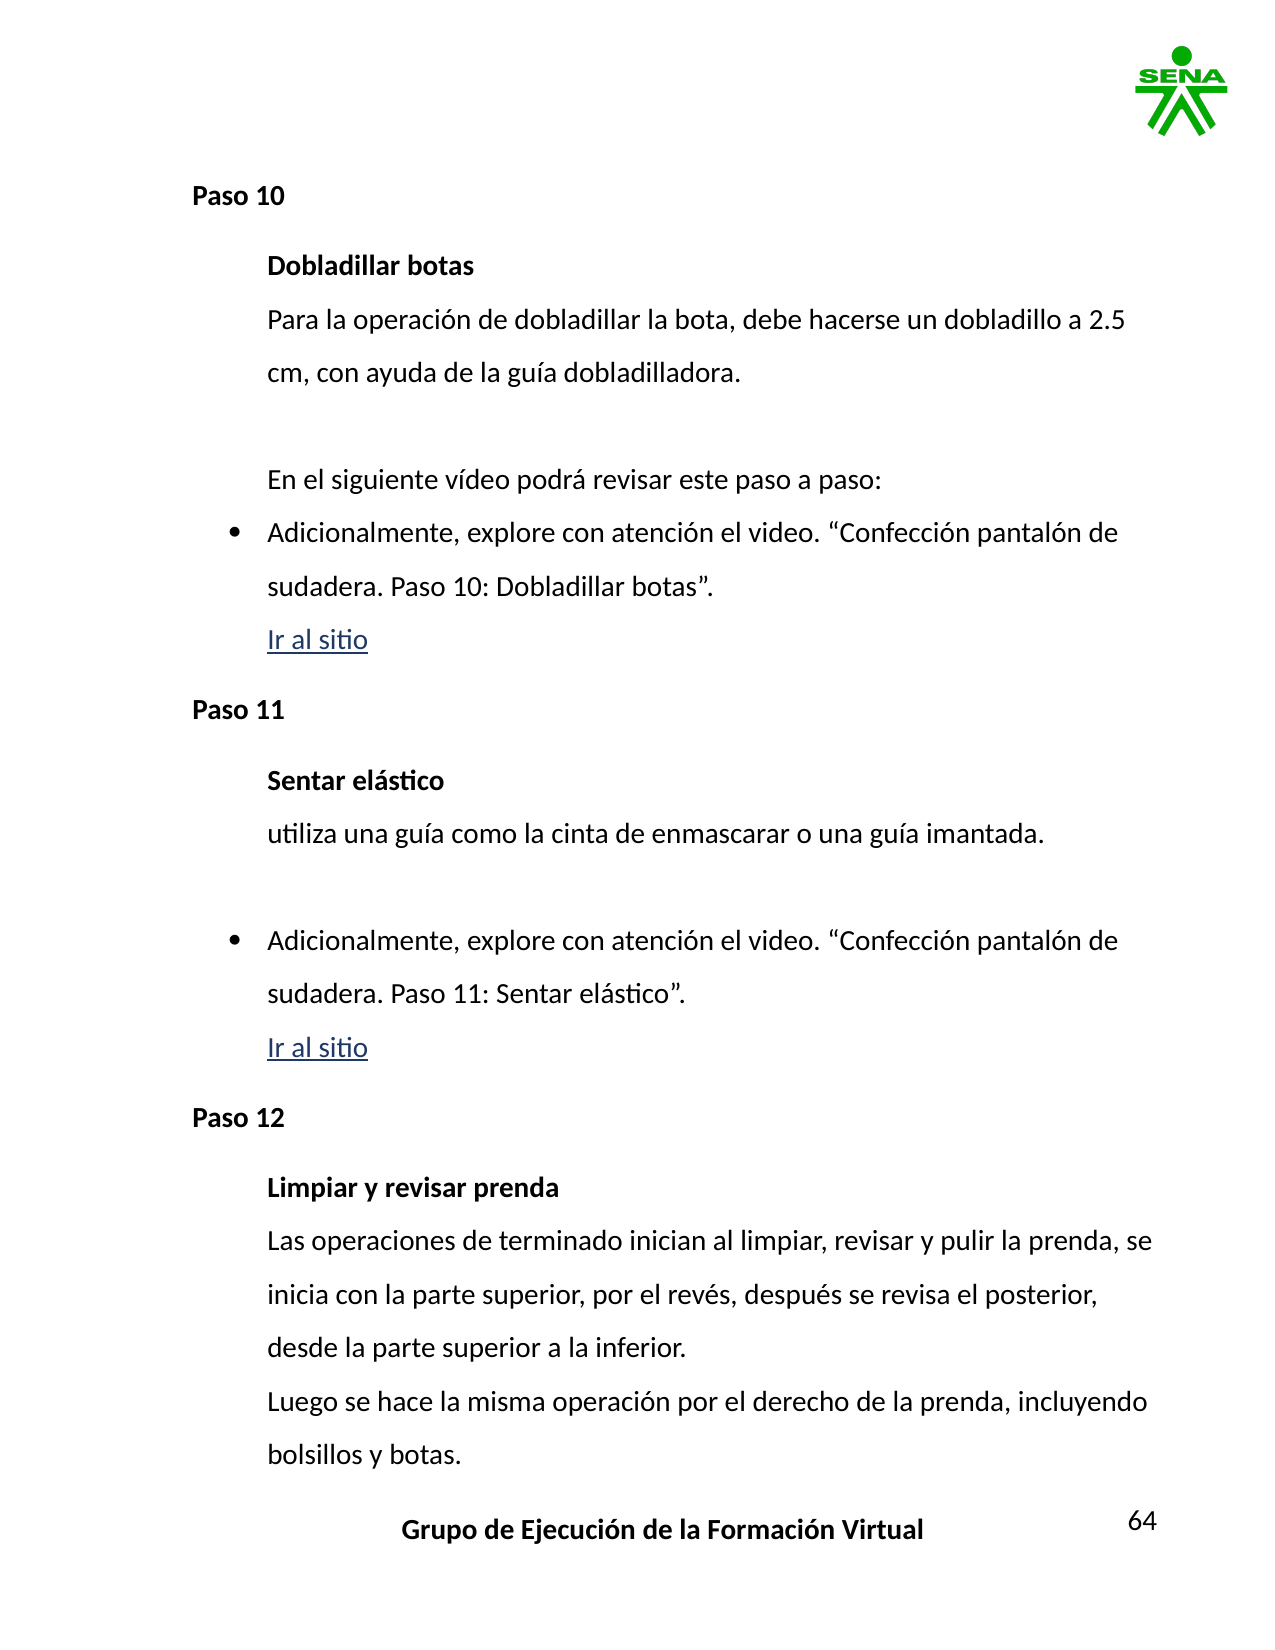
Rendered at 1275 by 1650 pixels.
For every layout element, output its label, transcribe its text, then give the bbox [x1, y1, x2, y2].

list Para la operación de dobladillar la bota, debe hacerse un dobladillo a 2.5 cm, con ayuda de la guía dobladilladora. [267, 301, 1157, 390]
text Paso 11 [118, 691, 1157, 727]
list Adicionalmente, explore con atención el video. “Confección pantalón de sudadera. Paso 10: Dobladillar botas”. [229, 514, 1157, 603]
list Limpiar y revisar prenda [267, 1169, 1157, 1204]
list Luego se hace la misma operación por el derecho de la prenda, incluyendo bolsillos y botas. [267, 1383, 1157, 1472]
list Ir al sitio [267, 1029, 1157, 1064]
list Adicionalmente, explore con atención el video. “Confección pantalón de sudadera. Paso 11: Sentar elástico”. [229, 922, 1157, 1011]
text Paso 12 [118, 1099, 1157, 1134]
list Ir al sitio [267, 621, 1157, 657]
picture [1135, 46, 1228, 136]
list En el siguiente vídeo podrá revisar este paso a paso: [267, 461, 1157, 497]
list Sentar elástico [267, 762, 1157, 797]
list Dobladillar botas [267, 247, 1157, 283]
list utiliza una guía como la cinta de enmascarar o una guía imantada. [267, 815, 1157, 851]
list Las operaciones de terminado inician al limpiar, revisar y pulir la prenda, se inicia con la parte superior, por el revés, después se revisa el posterior, desde la parte superior a la inferior. [267, 1222, 1157, 1365]
text Paso 10 [118, 177, 1157, 213]
